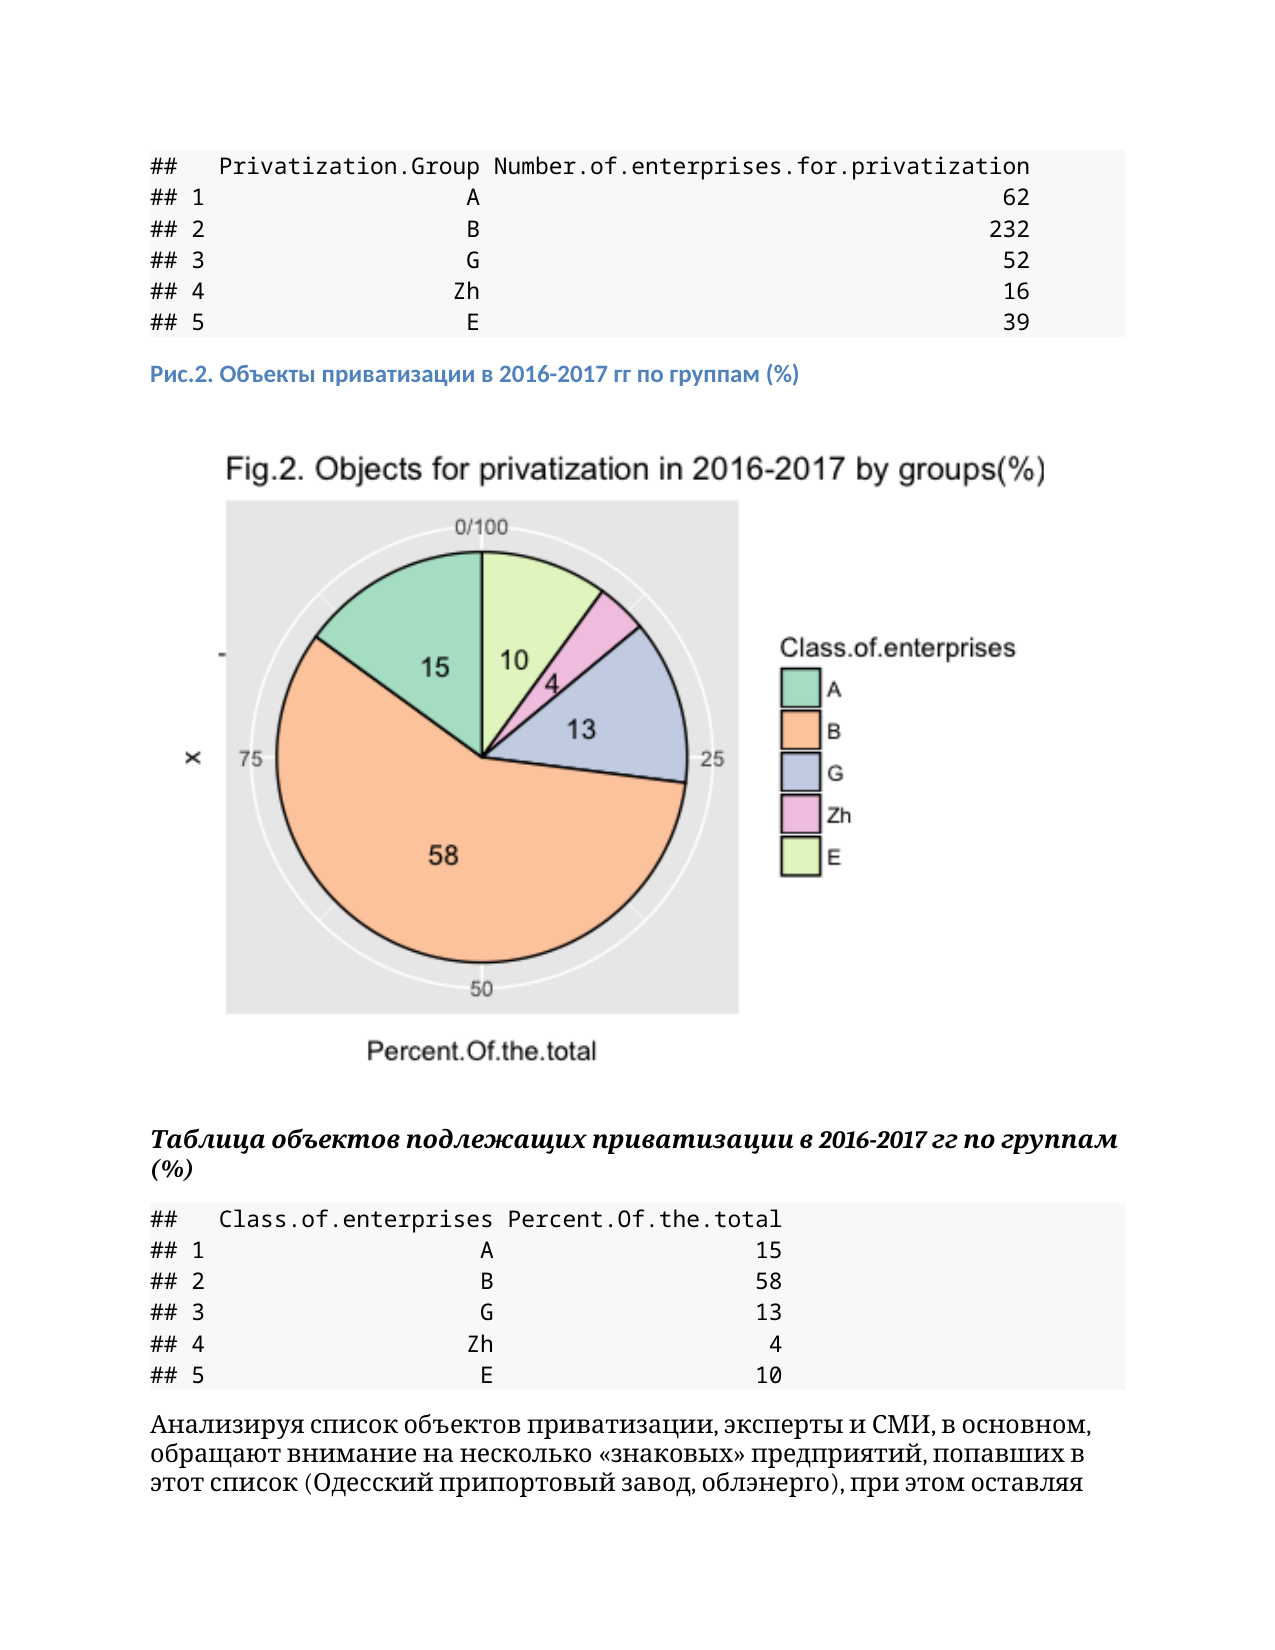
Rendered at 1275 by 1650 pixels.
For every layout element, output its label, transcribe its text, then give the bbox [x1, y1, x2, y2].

text ## Class.of.enterprises Percent.Of.the.total ## 1 A 15 ## 2 B 58 ## 3 G 13 ## 4 Zh 4 ## 5 E 10 [150, 1203, 1125, 1390]
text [150, 1411, 1125, 1497]
text ## Privatization.Group Number.of.enterprises.for.privatization ## 1 A 62 ## 2 B 232 ## 3 G 52 ## 4 Zh 16 ## 5 E 39 [150, 150, 1125, 337]
text Таблица объектов подлежащих приватизации в 2016-2017 гг по группам (%) [150, 1126, 1125, 1184]
subtitle Рис.2. Объекты приватизации в 2016-2017 гг по группам (%) [150, 358, 1125, 389]
picture [168, 407, 1044, 1108]
